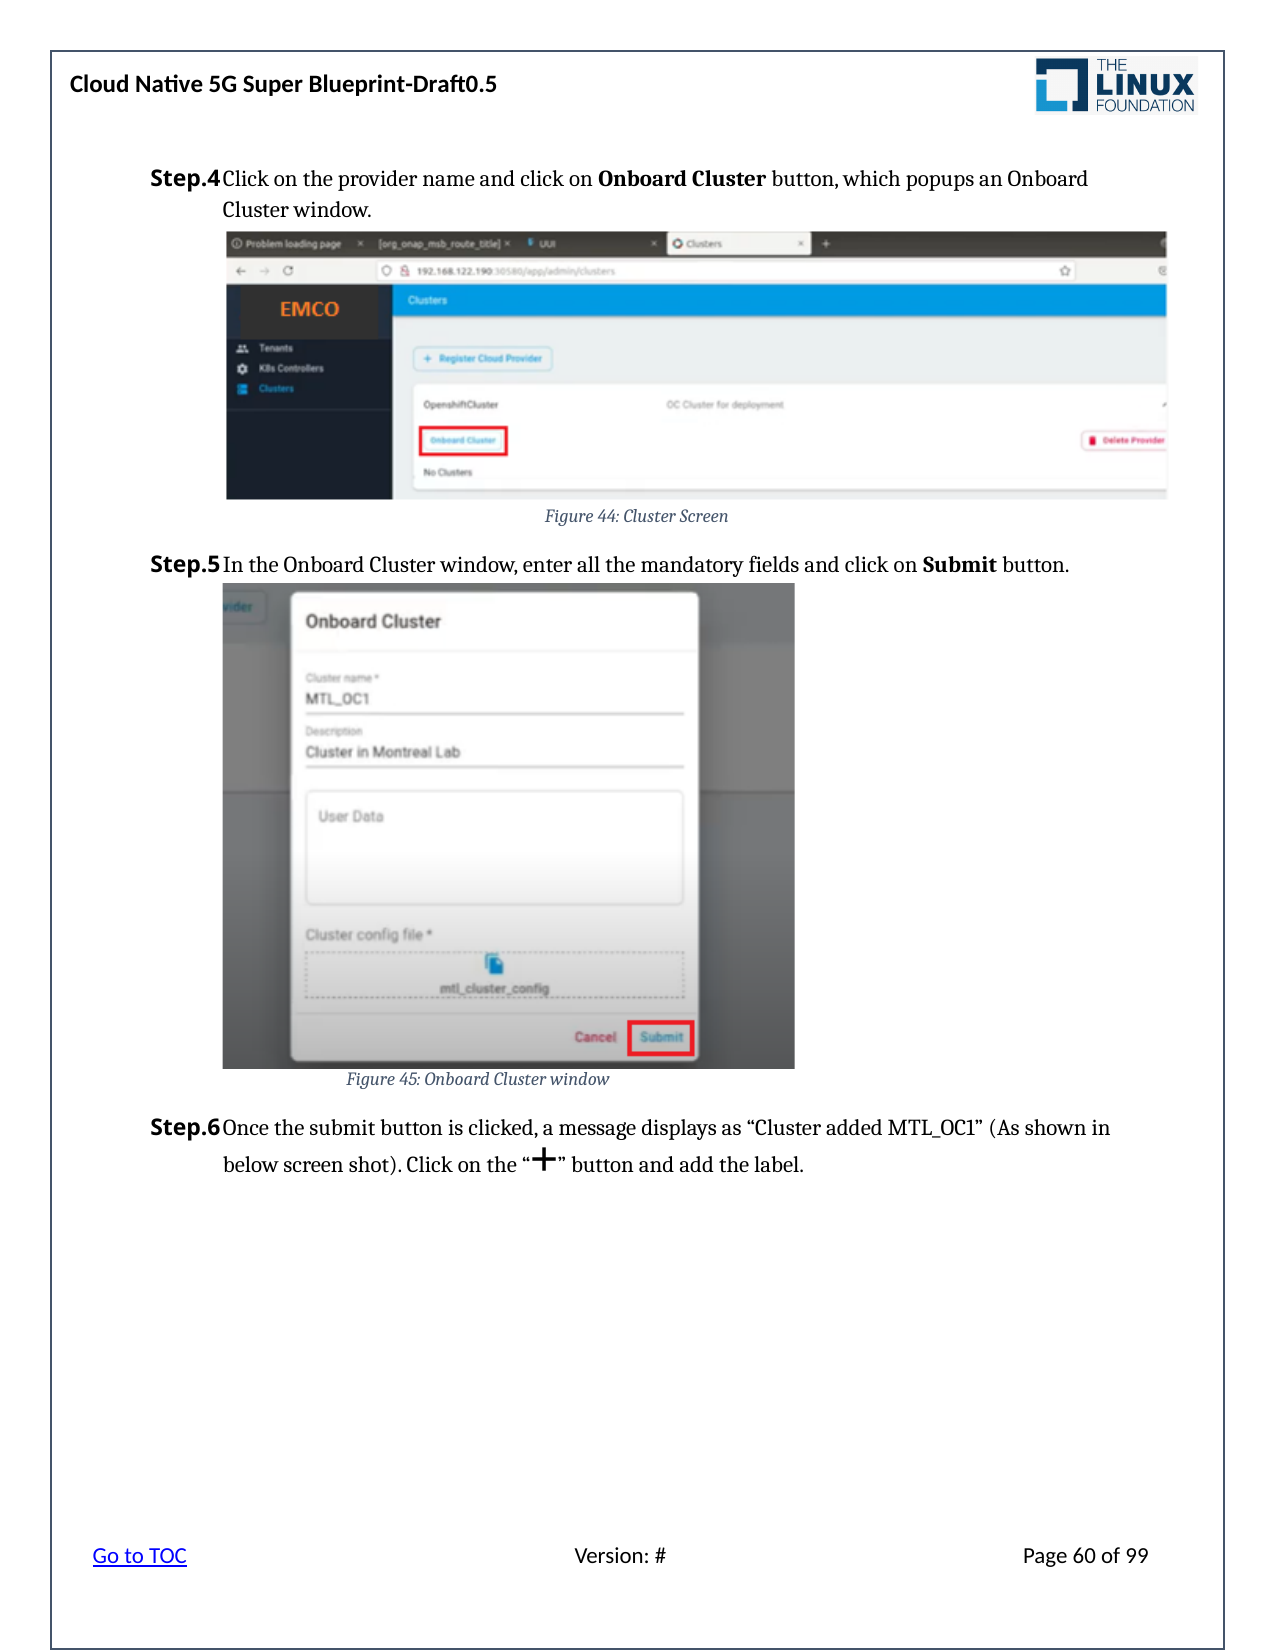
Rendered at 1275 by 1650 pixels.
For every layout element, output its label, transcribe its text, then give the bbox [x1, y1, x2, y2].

picture [1034, 56, 1199, 115]
text In the Onboard Cluster window, enter all the mandatory fields and click on Submit button. [185, 548, 1127, 579]
picture [222, 227, 1172, 506]
picture [530, 1145, 558, 1173]
text Figure 44: Cluster Screen [148, 505, 1127, 527]
text Figure 45: Onboard Cluster window [148, 1068, 1127, 1090]
text Click on the provider name and click on Onboard Cluster button, which popups an Onboard Cluster window. [185, 162, 1127, 223]
text Once the submit button is clicked, a message displays as “Cluster added MTL_OC1” (As shown in below screen shot). Click on the “” button and add the label. [185, 1111, 1127, 1178]
picture [222, 583, 795, 1069]
